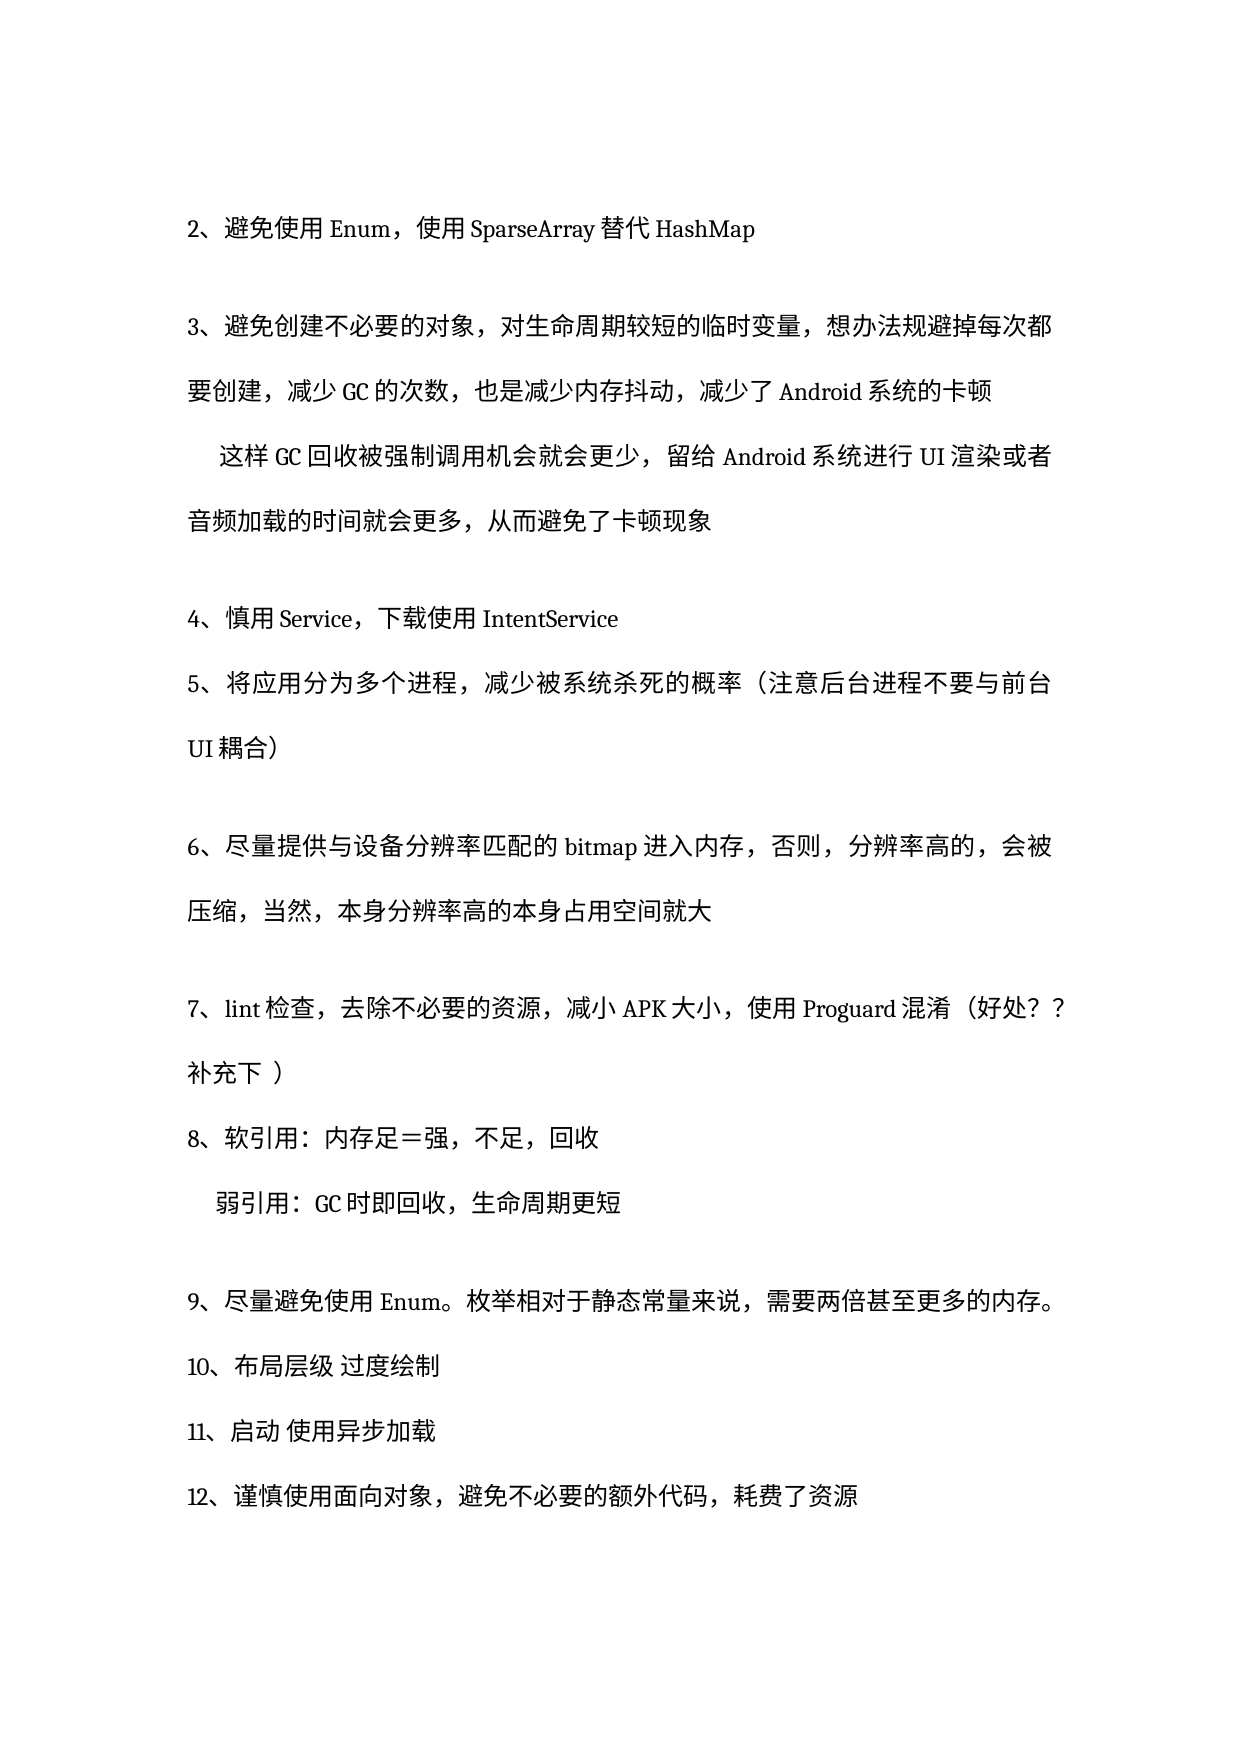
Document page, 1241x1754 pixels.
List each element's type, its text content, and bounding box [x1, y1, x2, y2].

text 弱引用：GC时即回收，生命周期更短 [187, 1169, 1053, 1234]
text 10、布局层级 过度绘制 [187, 1332, 1053, 1397]
text 这样GC回收被强制调用机会就会更少，留给Android系统进行UI渲染或者音频加载的时间就会更多，从而避免了卡顿现象 [187, 422, 1053, 552]
text 2、避免使用Enum，使用SparseArray替代HashMap [187, 194, 1053, 259]
text 9、尽量避免使用Enum。枚举相对于静态常量来说，需要两倍甚至更多的内存。 [187, 1267, 1053, 1332]
text 3、避免创建不必要的对象，对生命周期较短的临时变量，想办法规避掉每次都要创建，减少GC的次数，也是减少内存抖动，减少了Android系统的卡顿 [187, 292, 1053, 422]
text 5、将应用分为多个进程，减少被系统杀死的概率（注意后台进程不要与前台UI耦合） [187, 649, 1053, 779]
text 7、lint检查，去除不必要的资源，减小APK大小，使用Proguard混淆（好处？？补充下 ） [187, 974, 1053, 1104]
text 11、启动 使用异步加载 [187, 1397, 1053, 1462]
text 4、慎用Service，下载使用IntentService [187, 584, 1053, 649]
text 6、尽量提供与设备分辨率匹配的bitmap进入内存，否则，分辨率高的，会被压缩，当然，本身分辨率高的本身占用空间就大 [187, 812, 1053, 942]
text 12、谨慎使用面向对象，避免不必要的额外代码，耗费了资源 [187, 1462, 1053, 1527]
text 8、软引用：内存足＝强，不足，回收 [187, 1104, 1053, 1169]
